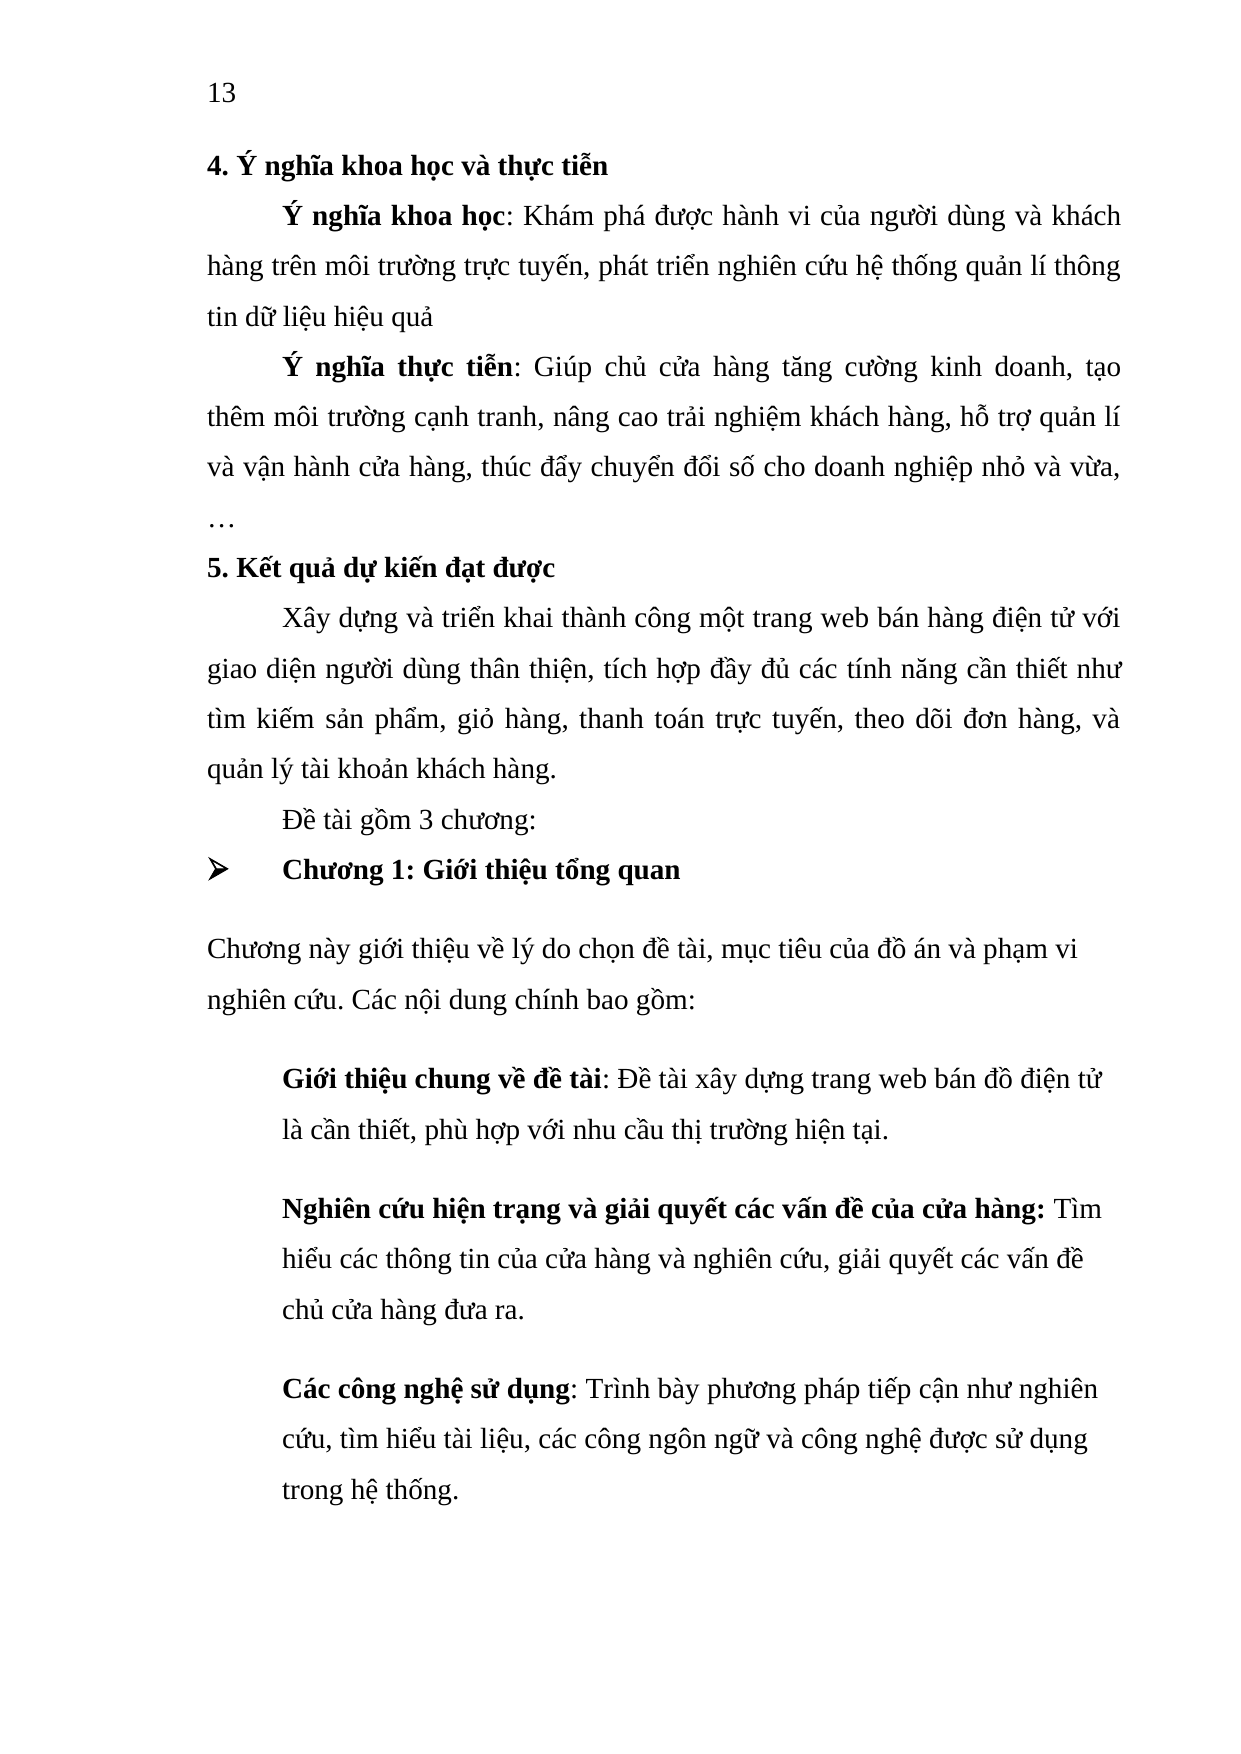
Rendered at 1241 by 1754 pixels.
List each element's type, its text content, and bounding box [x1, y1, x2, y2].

subtitle 4. Ý nghĩa khoa học và thực tiễn [207, 148, 1122, 181]
text Chương này giới thiệu về lý do chọn đề tài, mục tiêu của đồ án và phạm vi nghiên cứu. Các nội dung chính bao gồm: [207, 932, 1122, 1016]
text Ý nghĩa khoa học: Khám phá được hành vi của người dùng và khách hàng trên môi trường trực tuyến, phát triển nghiên cứu hệ thống quản lí thông tin dữ liệu hiệu quả [207, 198, 1122, 332]
text Nghiên cứu hiện trạng và giải quyết các vấn đề của cửa hàng: Tìm hiểu các thông tin của cửa hàng và nghiên cứu, giải quyết các vấn đề chủ cửa hàng đưa ra. [282, 1191, 1122, 1325]
text Các công nghệ sử dụng: Trình bày phương pháp tiếp cận như nghiên cứu, tìm hiểu tài liệu, các công ngôn ngữ và công nghệ được sử dụng trong hệ thống. [282, 1371, 1122, 1506]
list Chương 1: Giới thiệu tổng quan [207, 852, 1122, 886]
text Giới thiệu chung về đề tài: Đề tài xây dựng trang web bán đồ điện tử là cần thiết, phù hợp với nhu cầu thị trường hiện tại. [282, 1061, 1122, 1145]
text Đề tài gồm 3 chương: [207, 802, 1122, 835]
subtitle 5. Kết quả dự kiến đạt được [207, 550, 1122, 584]
text Xây dựng và triển khai thành công một trang web bán hàng điện tử với giao diện người dùng thân thiện, tích hợp đầy đủ các tính năng cần thiết như tìm kiếm sản phẩm, giỏ hàng, thanh toán trực tuyến, theo dõi đơn hàng, và quản lý tài khoản khách hàng. [207, 601, 1122, 785]
text Ý nghĩa thực tiễn: Giúp chủ cửa hàng tăng cường kinh doanh, tạo thêm môi trường cạnh tranh, nâng cao trải nghiệm khách hàng, hỗ trợ quản lí và vận hành cửa hàng, thúc đẩy chuyển đổi số cho doanh nghiệp nhỏ và vừa, … [207, 349, 1122, 533]
